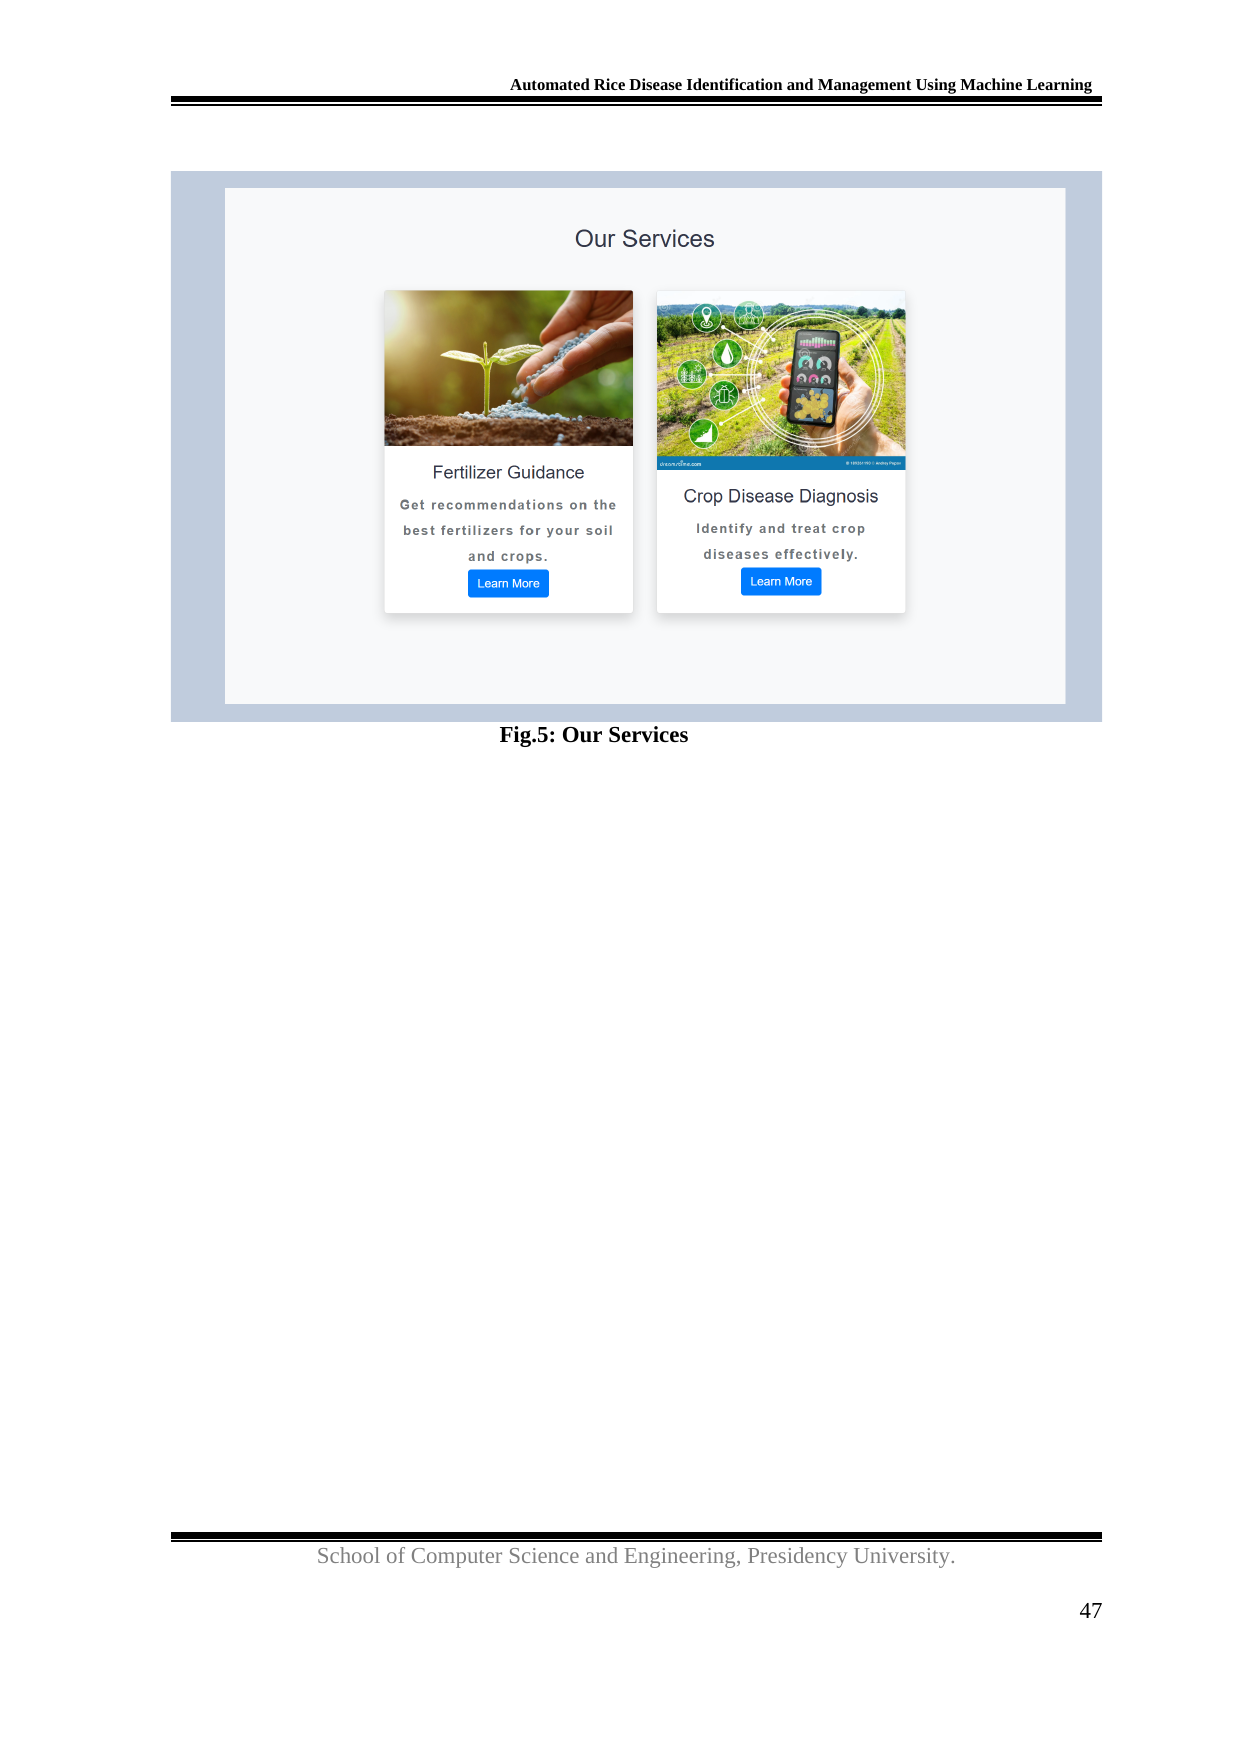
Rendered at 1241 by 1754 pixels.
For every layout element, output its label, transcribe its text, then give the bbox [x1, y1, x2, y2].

picture [170, 171, 1103, 722]
text Fig.5: Our Services [171, 722, 1102, 748]
